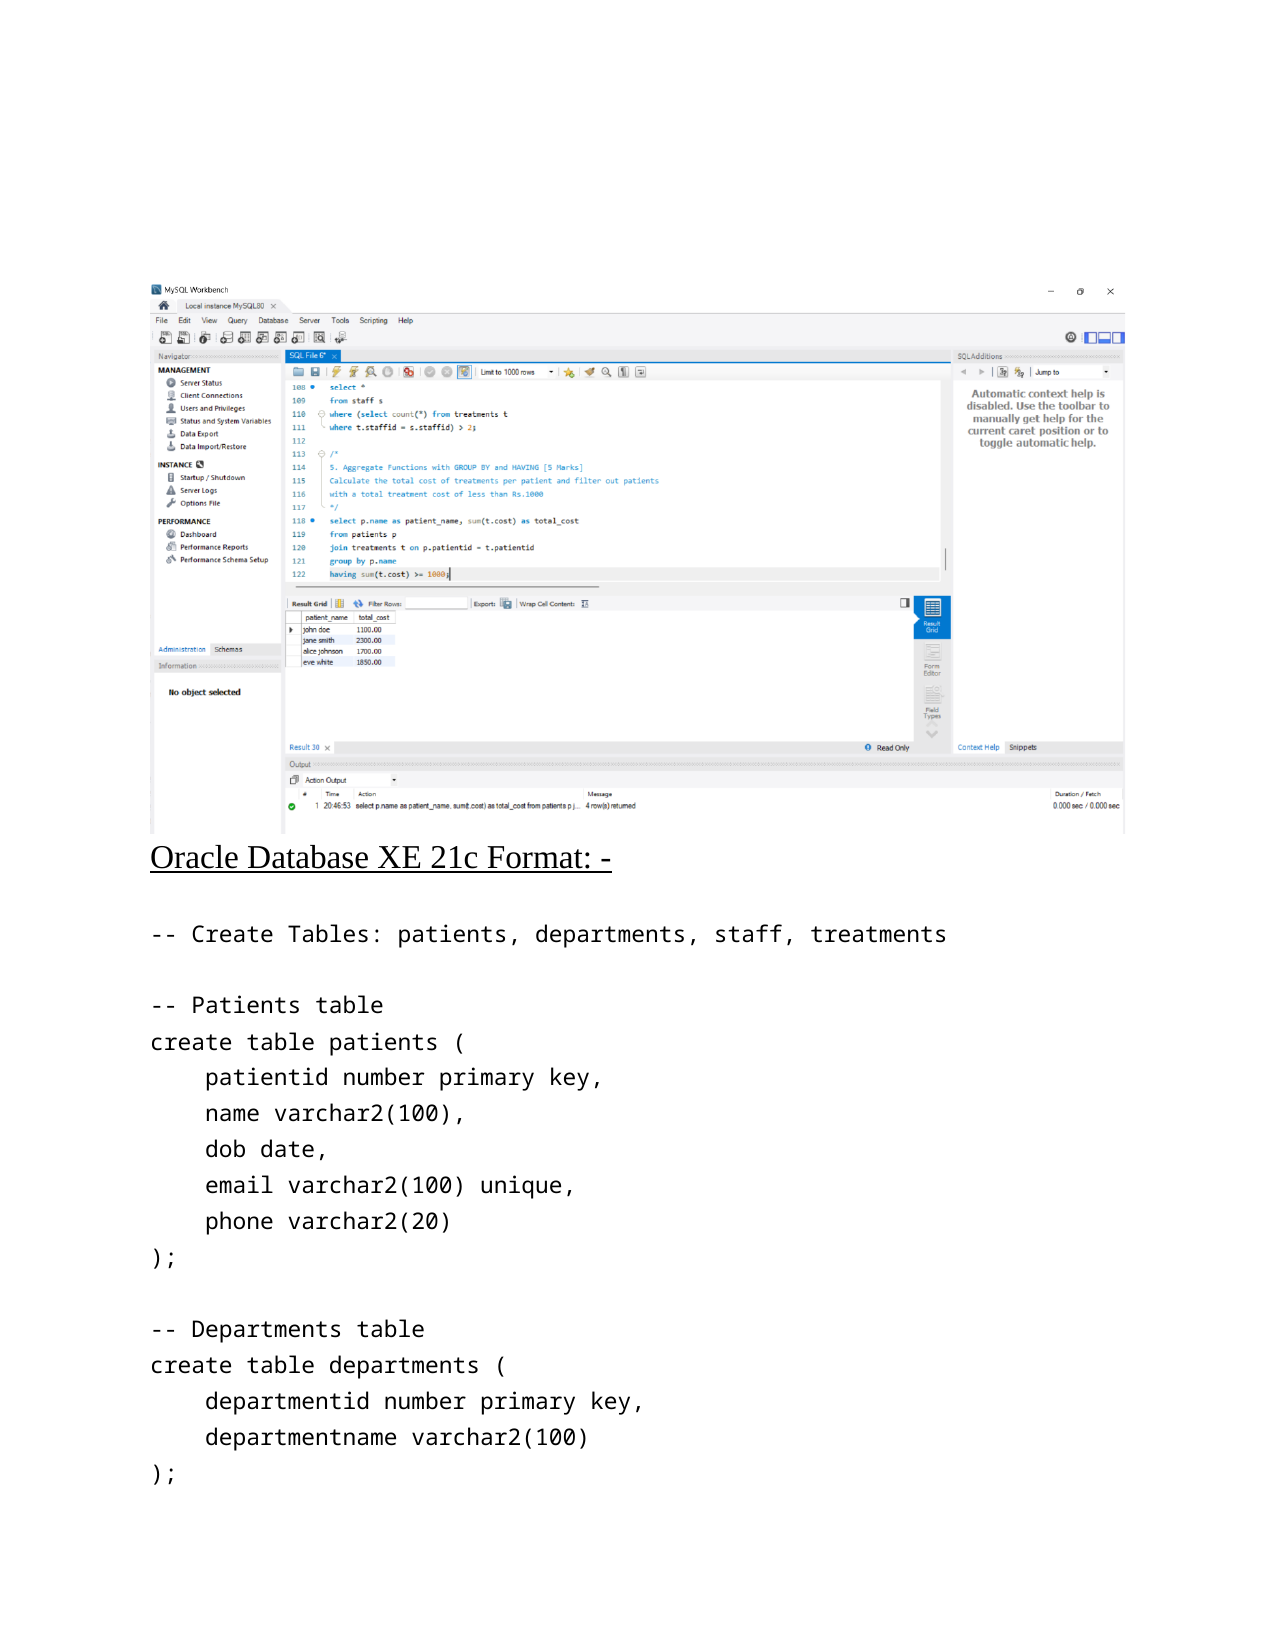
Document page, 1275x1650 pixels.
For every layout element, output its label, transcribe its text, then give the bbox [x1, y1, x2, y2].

text -- Departments table [150, 1313, 1125, 1344]
text create table departments ( [150, 1349, 1125, 1380]
text patientid number primary key, [150, 1061, 1125, 1093]
text ); [150, 1457, 1125, 1488]
text ); [150, 1241, 1125, 1272]
text departmentid number primary key, [150, 1385, 1125, 1416]
text name varchar2(100), [150, 1097, 1125, 1128]
text departmentname varchar2(100) [150, 1421, 1125, 1452]
text email varchar2(100) unique, [150, 1169, 1125, 1200]
text -- Patients table [150, 989, 1125, 1021]
text phone varchar2(20) [150, 1205, 1125, 1236]
picture [150, 282, 1125, 834]
text dob date, [150, 1133, 1125, 1164]
text Oracle Database XE 21c Format: - [150, 838, 1125, 876]
text -- Create Tables: patients, departments, staff, treatments [150, 918, 1125, 949]
text create table patients ( [150, 1025, 1125, 1057]
